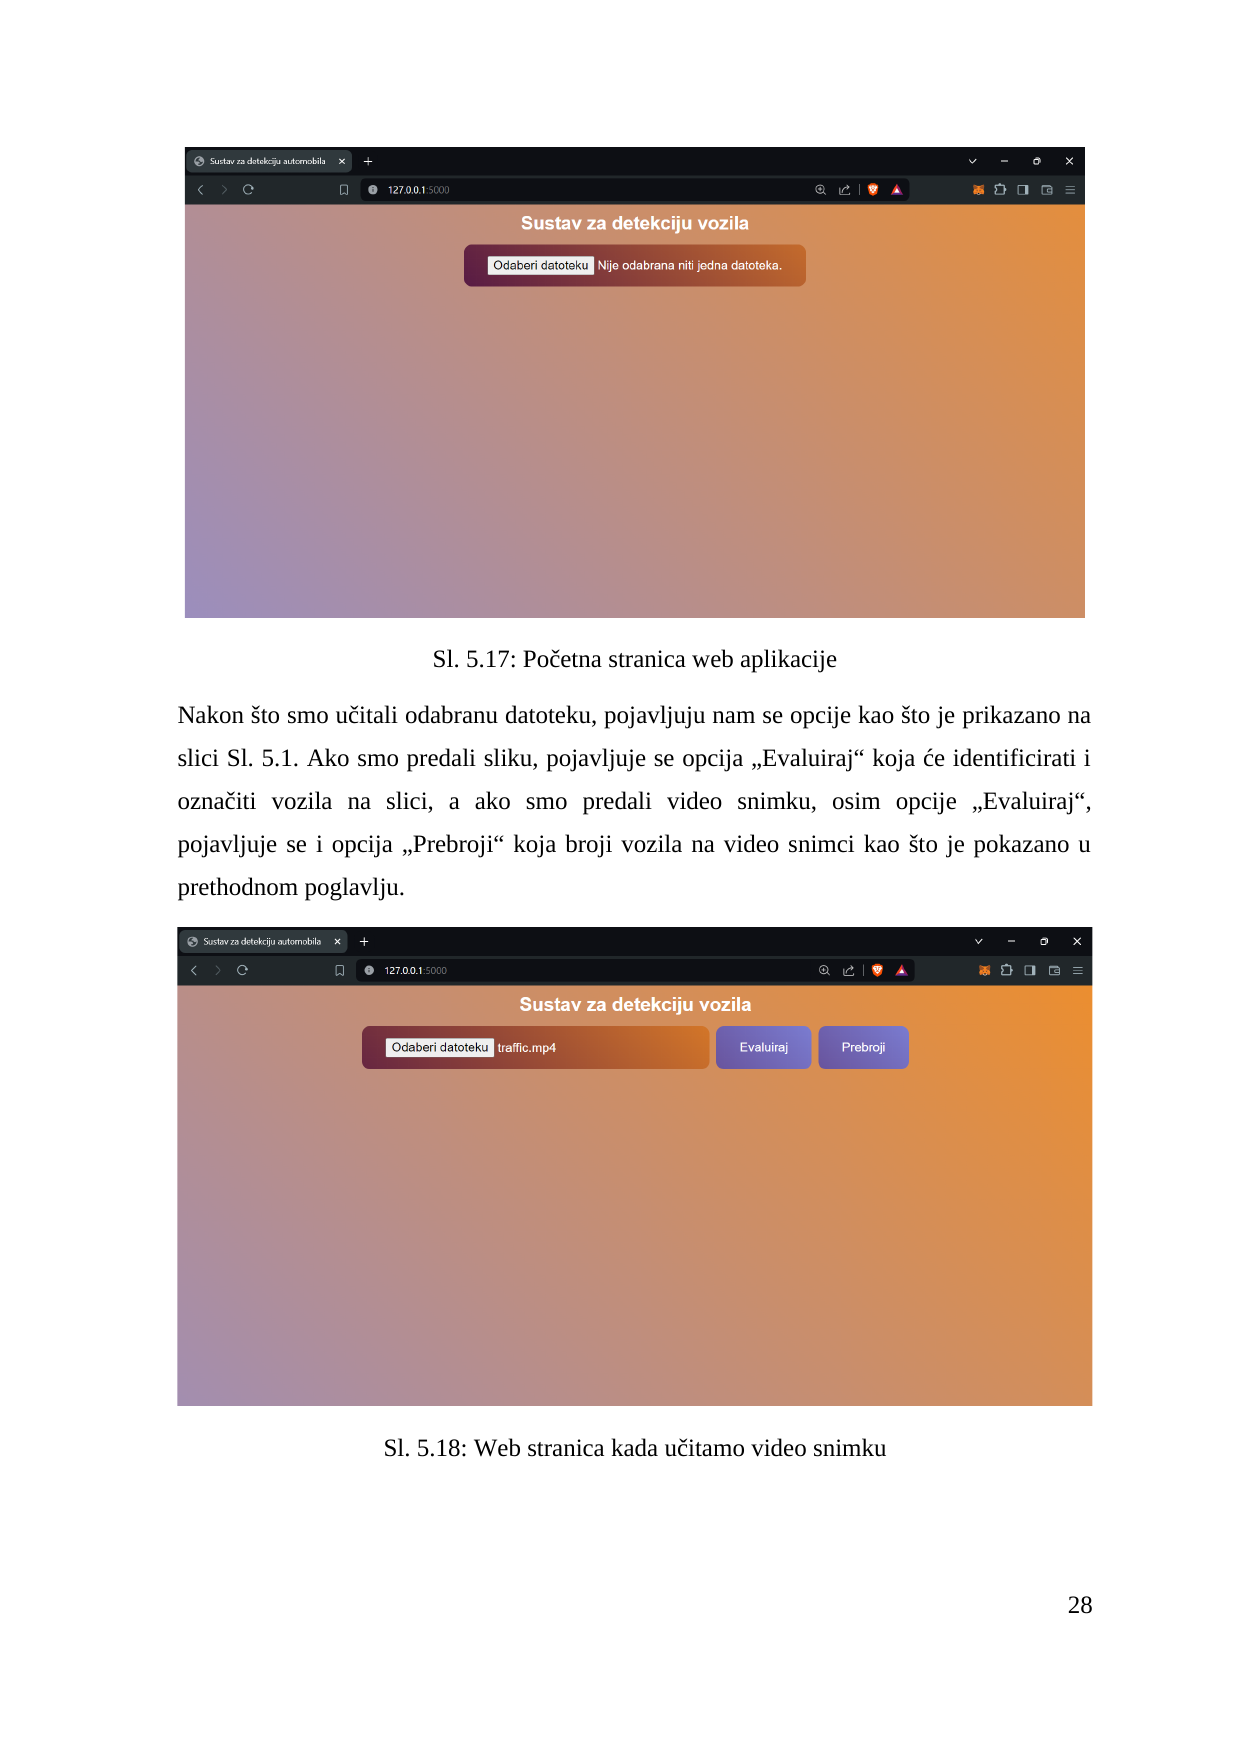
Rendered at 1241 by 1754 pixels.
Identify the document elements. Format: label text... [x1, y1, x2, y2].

picture [177, 927, 1093, 1406]
picture [184, 147, 1085, 618]
text Sl. 5.18: Web stranica kada učitamo video snimku [177, 1433, 1092, 1461]
text Nakon što smo učitali odabranu datoteku, pojavljuju nam se opcije kao što je prikazano na slici Sl. 5.18. Ako smo predali sliku, pojavljuje se opcija „Evaluiraj“ koja će identificirati i označiti vozila na slici, a ako smo predali video snimku, osim opcije „Evaluiraj“, pojavljuje se i opcija „Prebroji“ koja broji vozila na video snimci kao što je pokazano u prethodnom poglavlju. [177, 700, 1092, 901]
text Sl. 5.17: Početna stranica web aplikacije [177, 644, 1092, 673]
